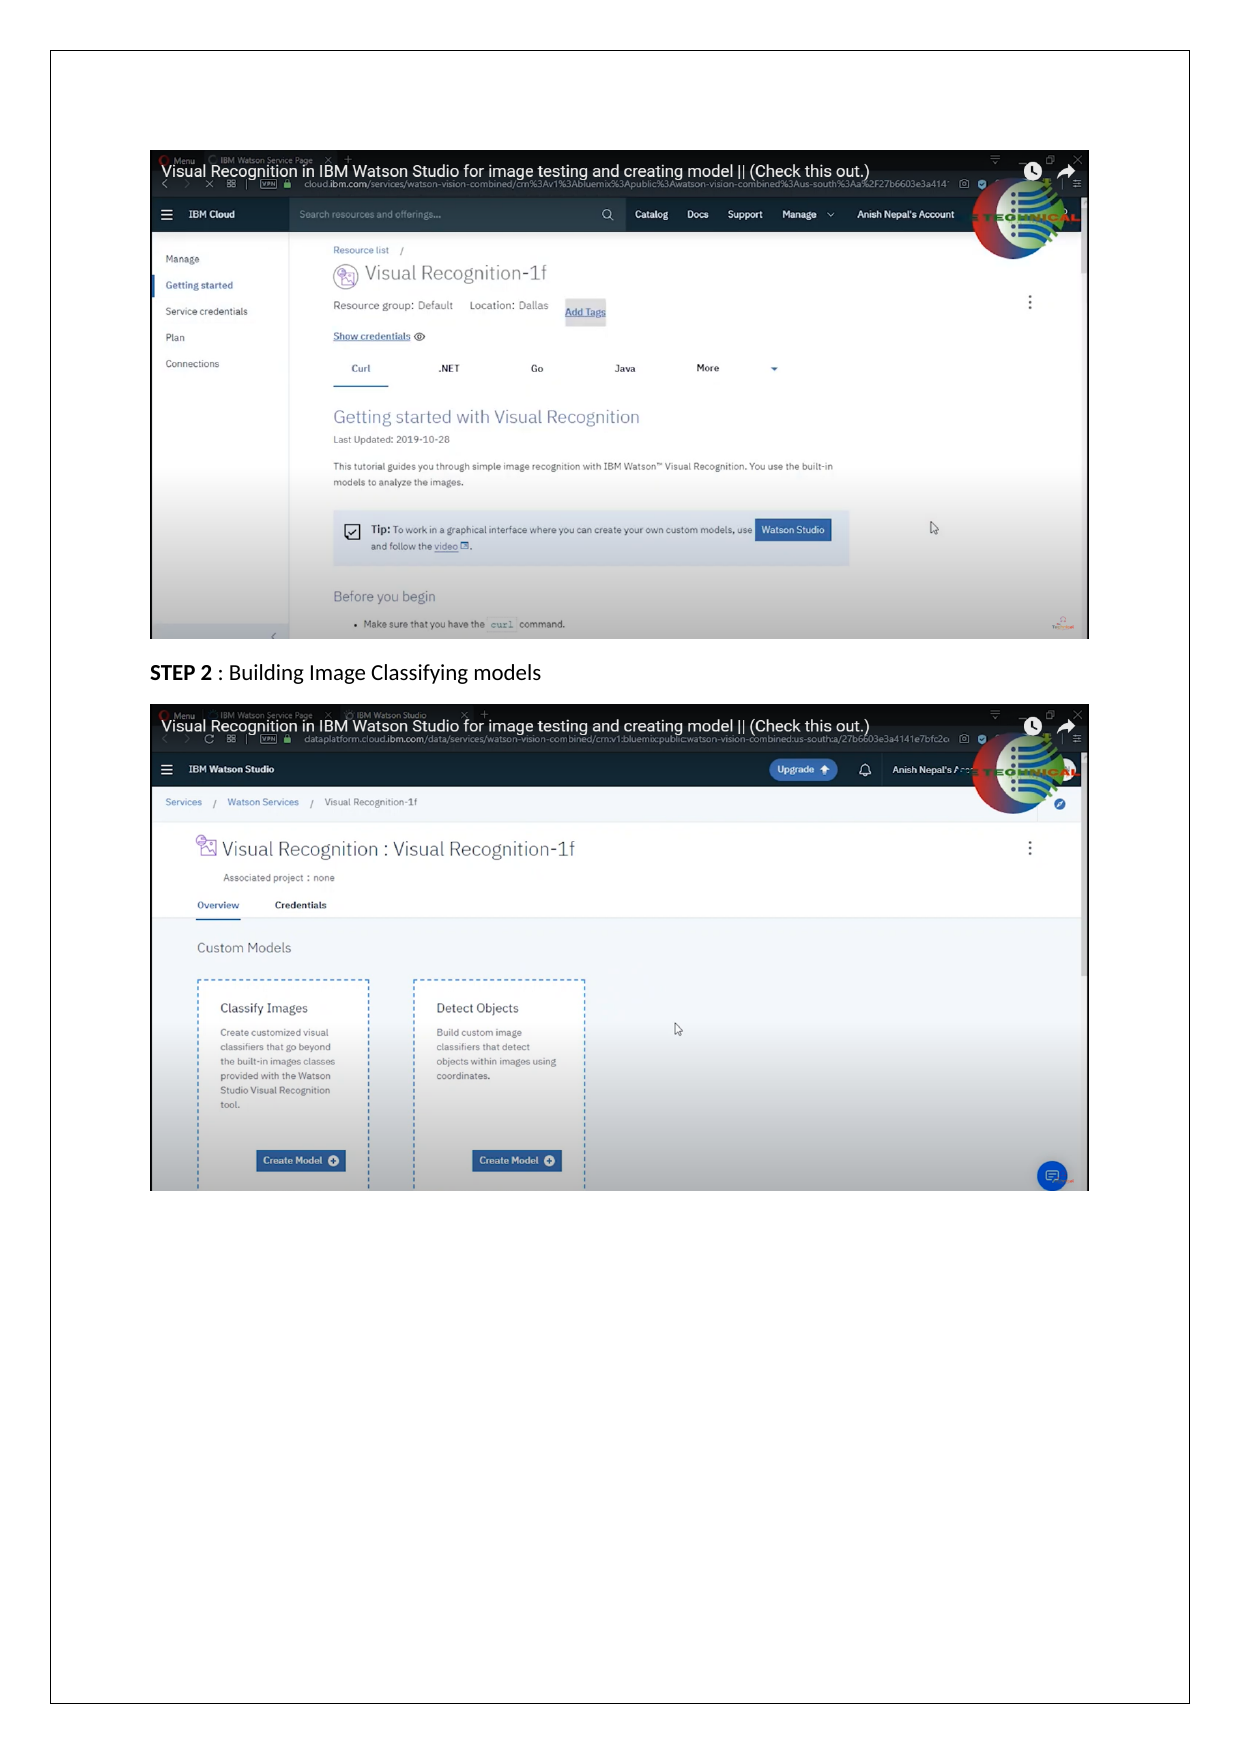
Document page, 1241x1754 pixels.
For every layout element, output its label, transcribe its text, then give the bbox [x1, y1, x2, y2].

picture [150, 704, 1089, 1191]
picture [150, 150, 1089, 639]
text STEP 2 : Building Image Classifying models [150, 658, 1090, 686]
